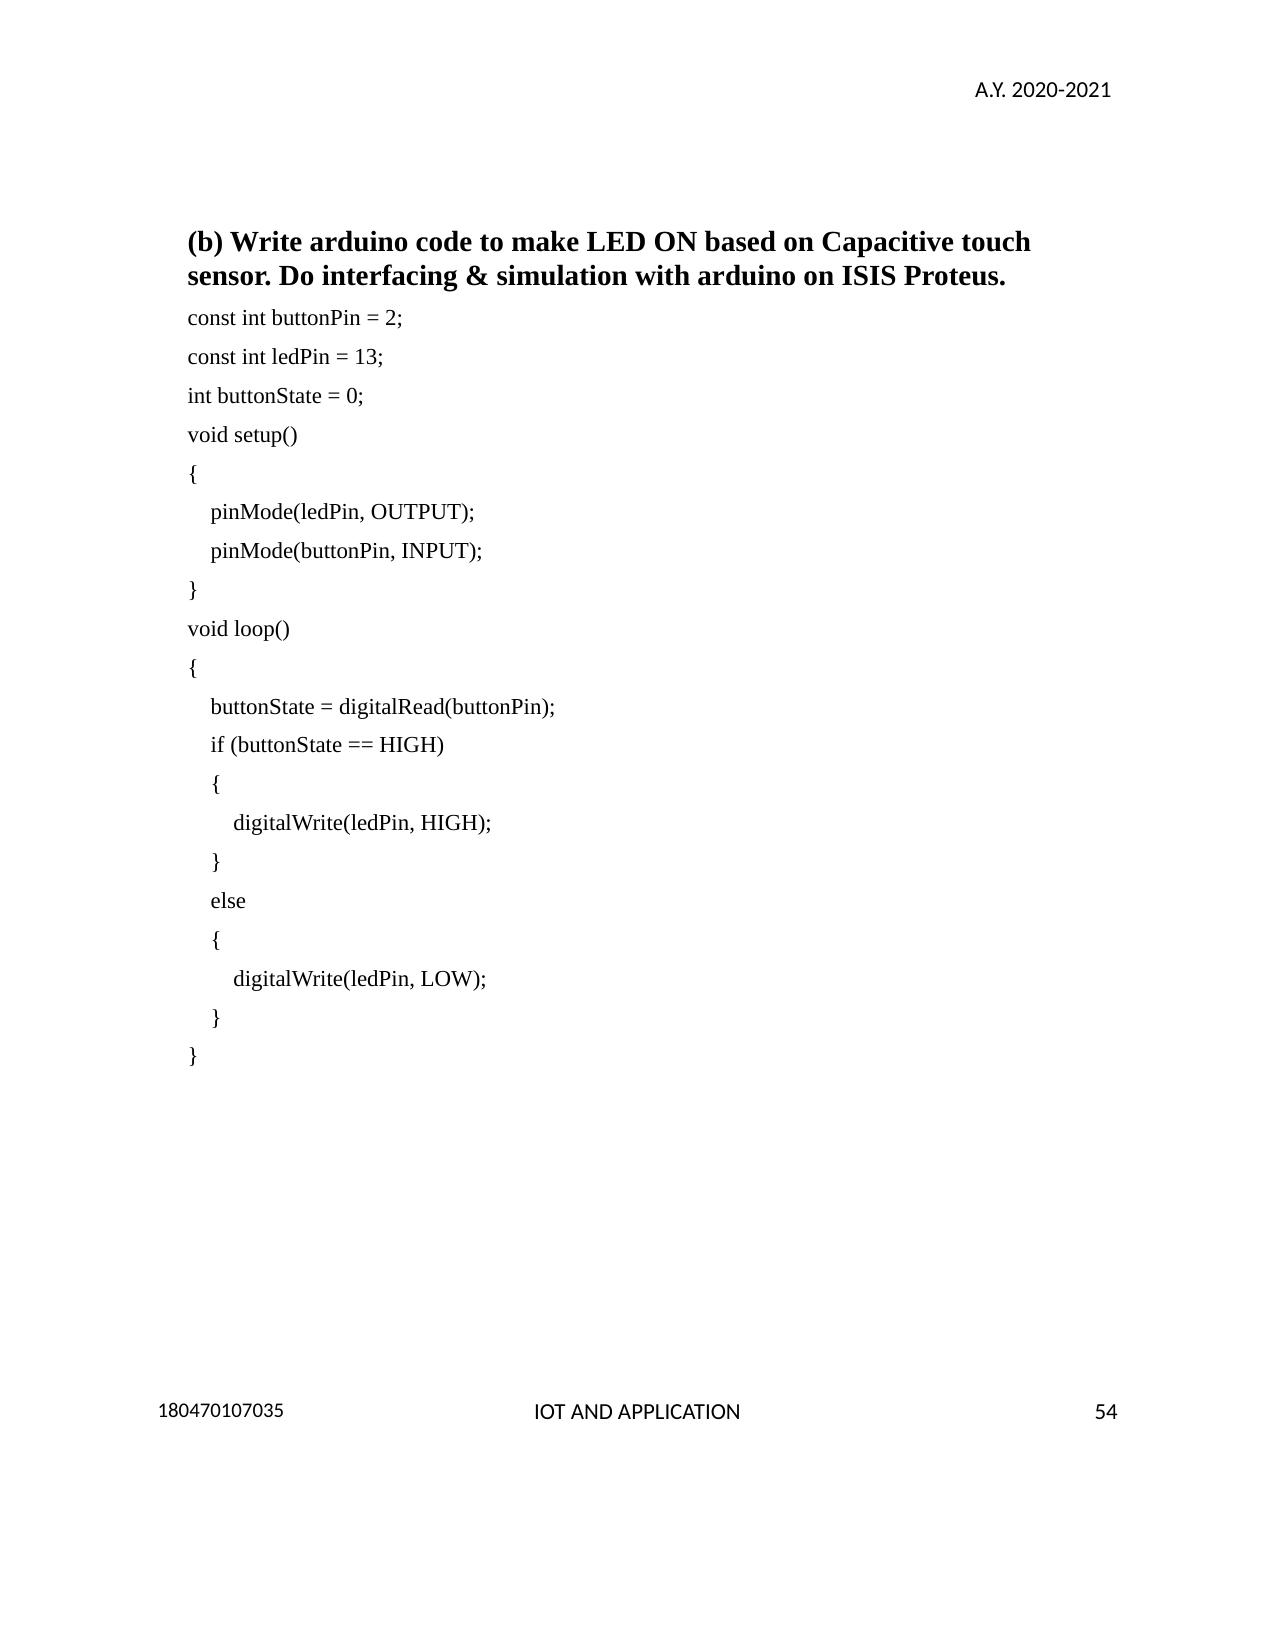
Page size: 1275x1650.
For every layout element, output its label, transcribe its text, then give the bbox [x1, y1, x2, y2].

text digitalWrite(ledPin, HIGH); [187, 809, 1117, 836]
text const int buttonPin = 2; [187, 304, 1117, 331]
text digitalWrite(ledPin, LOW); [187, 965, 1117, 991]
text const int ledPin = 13; [187, 343, 1117, 369]
text } [187, 848, 1117, 874]
text else [187, 887, 1117, 913]
text pinMode(ledPin, OUTPUT); [187, 498, 1117, 525]
text (b) Write arduino code to make LED ON based on Capacitive touch sensor. Do interfacing & simulation with arduino on ISIS Proteus. [187, 224, 1117, 292]
text void setup() [187, 421, 1117, 447]
text } [187, 576, 1117, 602]
text void loop() [187, 615, 1117, 641]
text pinMode(buttonPin, INPUT); [187, 537, 1117, 564]
text } [187, 1042, 1117, 1069]
text } [187, 1003, 1117, 1030]
text { [187, 926, 1117, 952]
text buttonState = digitalRead(buttonPin); [187, 693, 1117, 719]
text if (buttonState == HIGH) [187, 732, 1117, 758]
text { [187, 654, 1117, 680]
text { [187, 459, 1117, 486]
text int buttonState = 0; [187, 382, 1117, 408]
text { [187, 770, 1117, 797]
